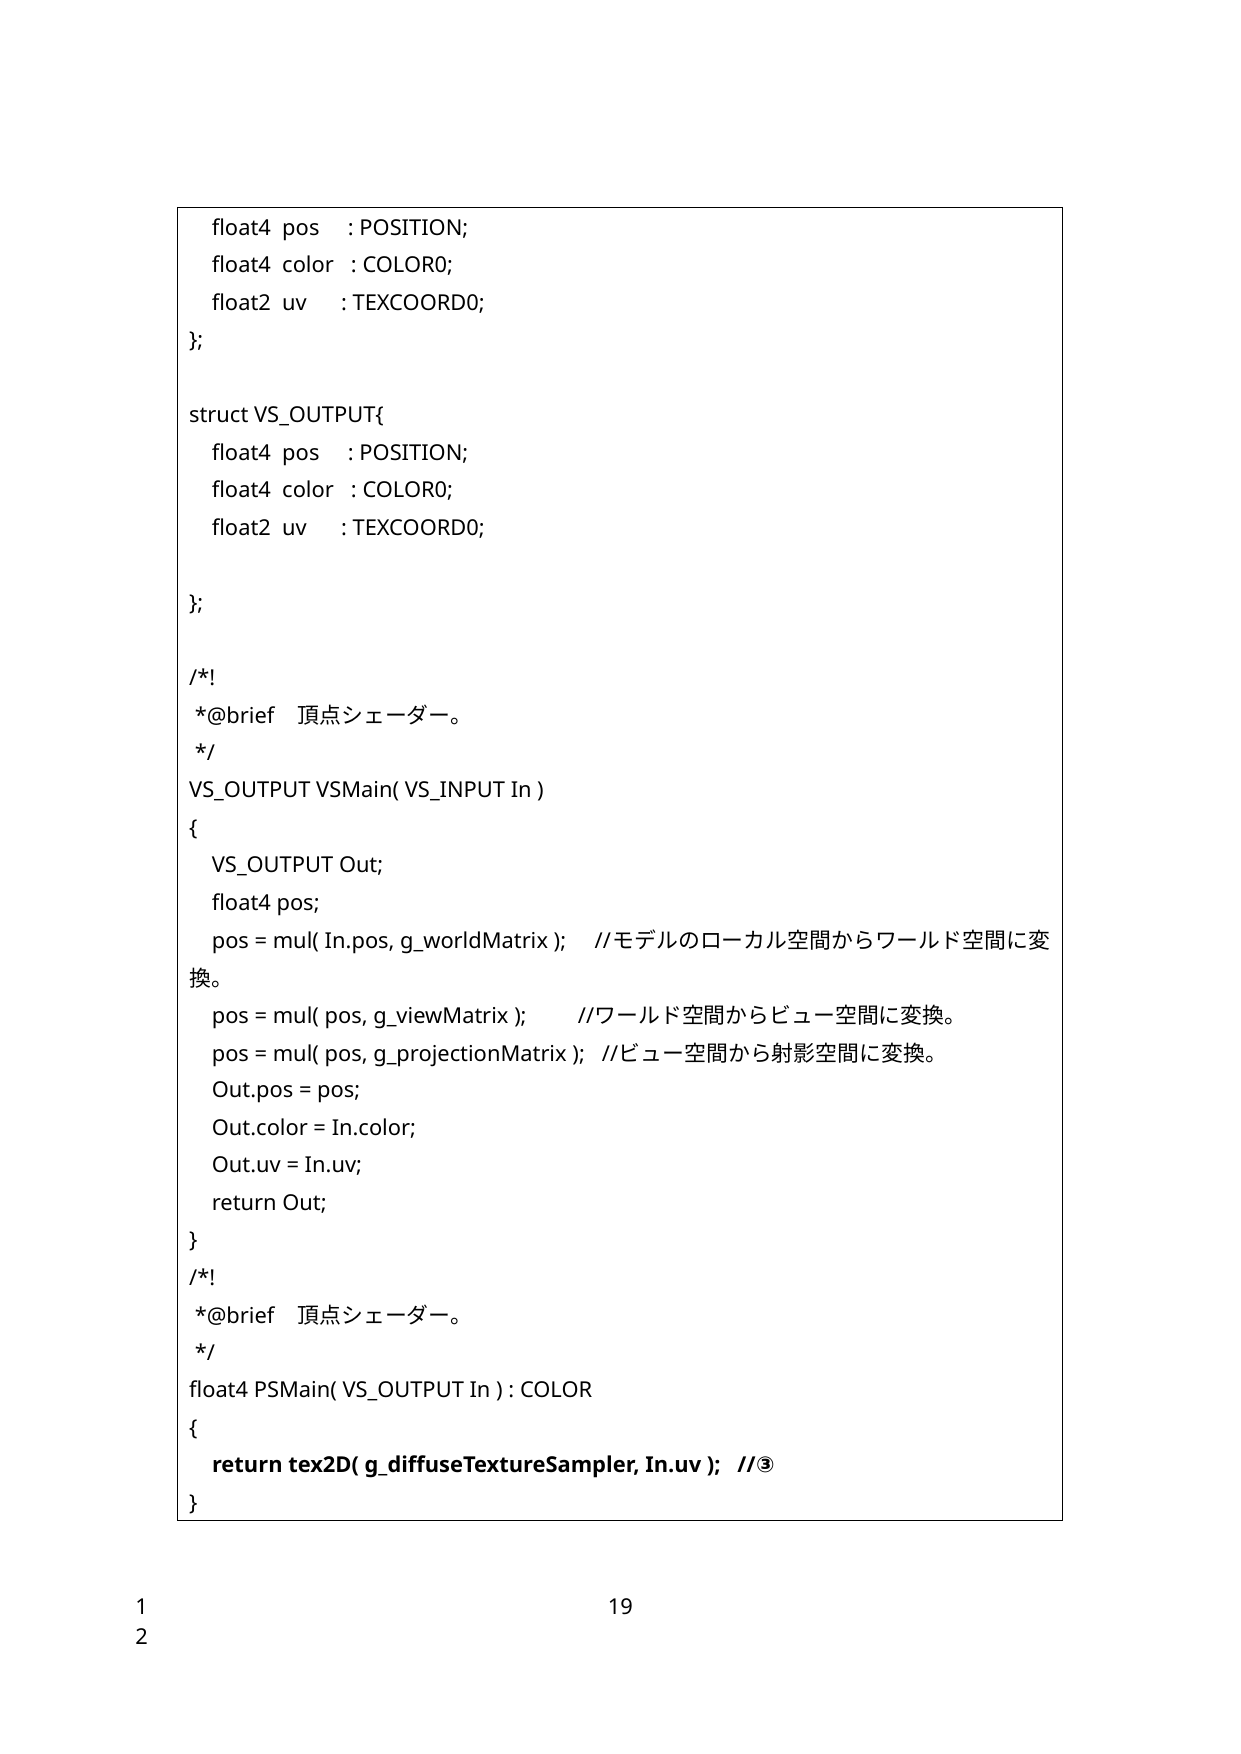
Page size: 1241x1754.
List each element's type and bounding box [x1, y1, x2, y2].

table_header [178, 208, 1062, 1520]
